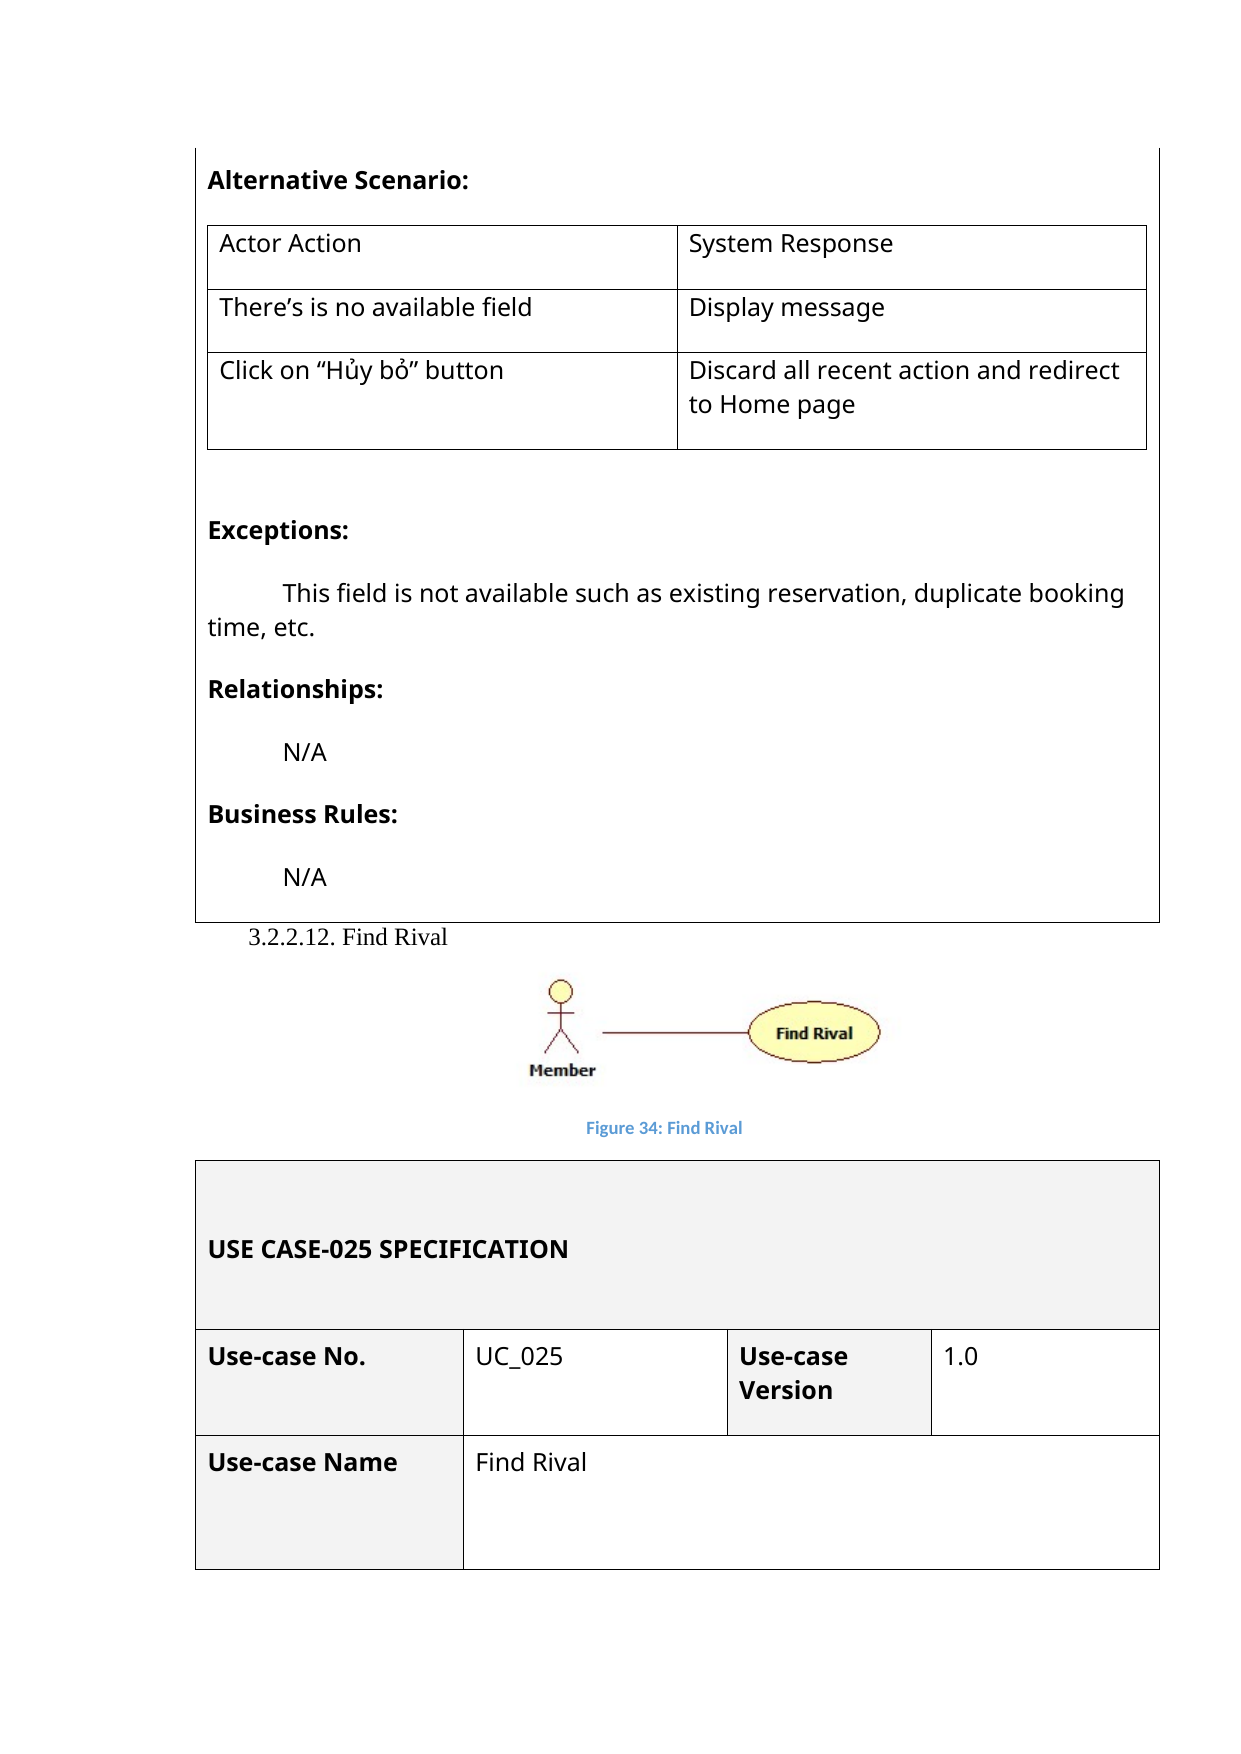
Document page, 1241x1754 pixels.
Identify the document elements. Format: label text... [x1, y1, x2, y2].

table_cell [196, 154, 1159, 922]
table_cell 1.0 [932, 1330, 1159, 1435]
picture [494, 950, 908, 1116]
table_header USE CASE-025 SPECIFICATION [196, 1161, 1159, 1329]
table_cell Use-case Name [196, 1436, 463, 1569]
text Figure 34: Find Rival [207, 1116, 1122, 1139]
table_cell Find Rival [464, 1436, 1159, 1569]
table_cell Use-case Version [728, 1330, 931, 1435]
subtitle Find Rival [248, 923, 1122, 951]
table_cell Use-case No. [196, 1330, 463, 1435]
table_cell UC_025 [464, 1330, 727, 1435]
